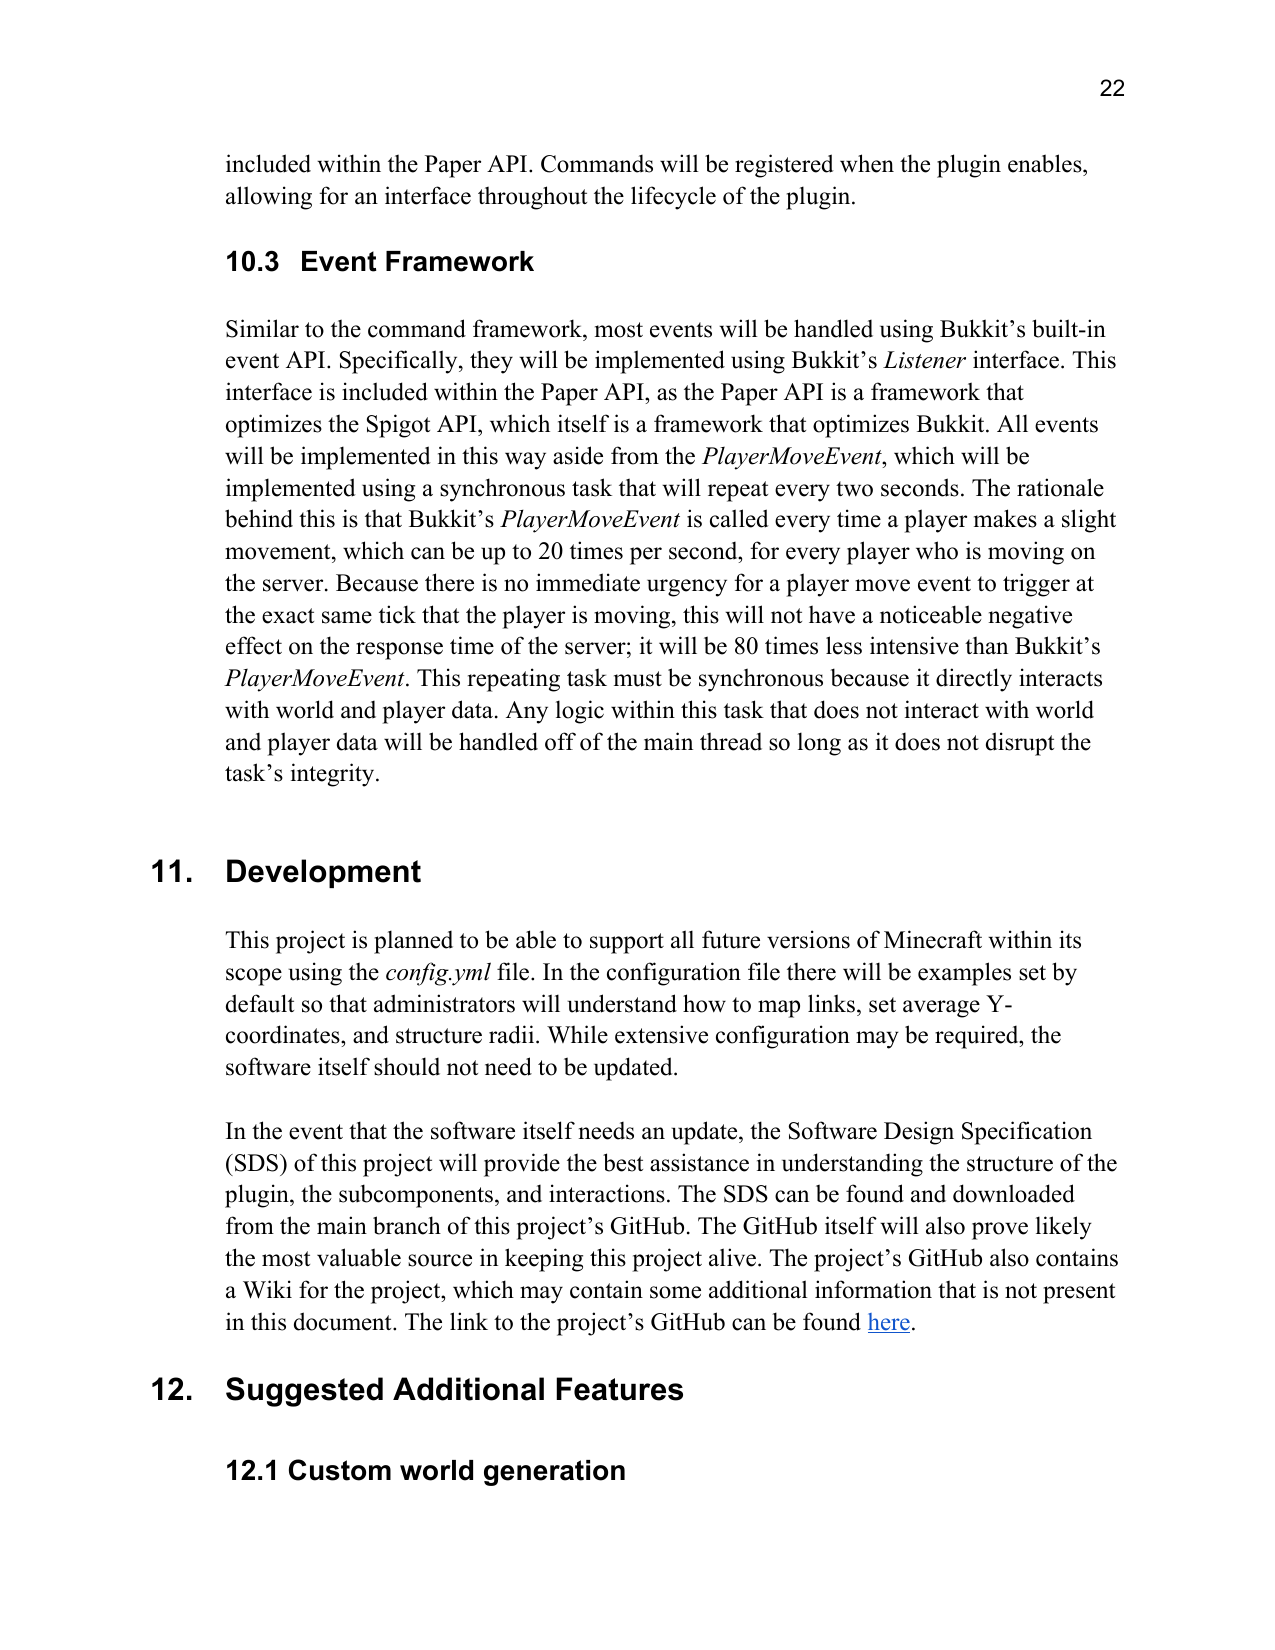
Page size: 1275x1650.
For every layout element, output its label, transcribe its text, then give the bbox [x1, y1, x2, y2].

text In the event that the software itself needs an update, the Software Design Specification (SDS) of this project will provide the best assistance in understanding the structure of the plugin, the subcomponents, and interactions. The SDS can be found and downloaded from the main branch of this project’s GitHub. The GitHub itself will also prove likely the most valuable source in keeping this project alive. The project’s GitHub also contains a Wiki for the project, which may contain some additional information that is not present in this document. The link to the project’s GitHub can be found here. [225, 1117, 1125, 1335]
text 12. Suggested Additional Features [150, 1371, 1125, 1407]
text Similar to the command framework, most events will be handled using Bukkit’s built-in event API. Specifically, they will be implemented using Bukkit’s Listener interface. This interface is included within the Paper API, as the Paper API is a framework that optimizes the Spigot API, which itself is a framework that optimizes Bukkit. All events will be implemented in this way aside from the PlayerMoveEvent, which will be implemented using a synchronous task that will repeat every two seconds. The rationale behind this is that Bukkit’s PlayerMoveEvent is called every time a player makes a slight movement, which can be up to 20 times per second, for every player who is moving on the server. Because there is no immediate urgency for a player move event to trigger at the exact same tick that the player is moving, this will not have a noticeable negative effect on the response time of the server; it will be 80 times less intensive than Bukkit’s PlayerMoveEvent. This repeating task must be synchronous because it directly interacts with world and player data. Any logic within this task that does not interact with world and player data will be handled off of the main thread so long as it does not disrupt the task’s integrity. [225, 315, 1125, 787]
text 11. Development [150, 853, 1125, 889]
text 10.3 Event Framework [150, 245, 1125, 278]
text 12.1 Custom world generation [225, 1454, 1125, 1486]
text This project is planned to be able to support all future versions of Minecraft within its scope using the config.yml file. In the configuration file there will be examples set by default so that administrators will understand how to map links, set average Y-coordinates, and structure radii. While extensive configuration may be required, the software itself should not need to be updated. [225, 926, 1125, 1081]
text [225, 150, 1125, 209]
